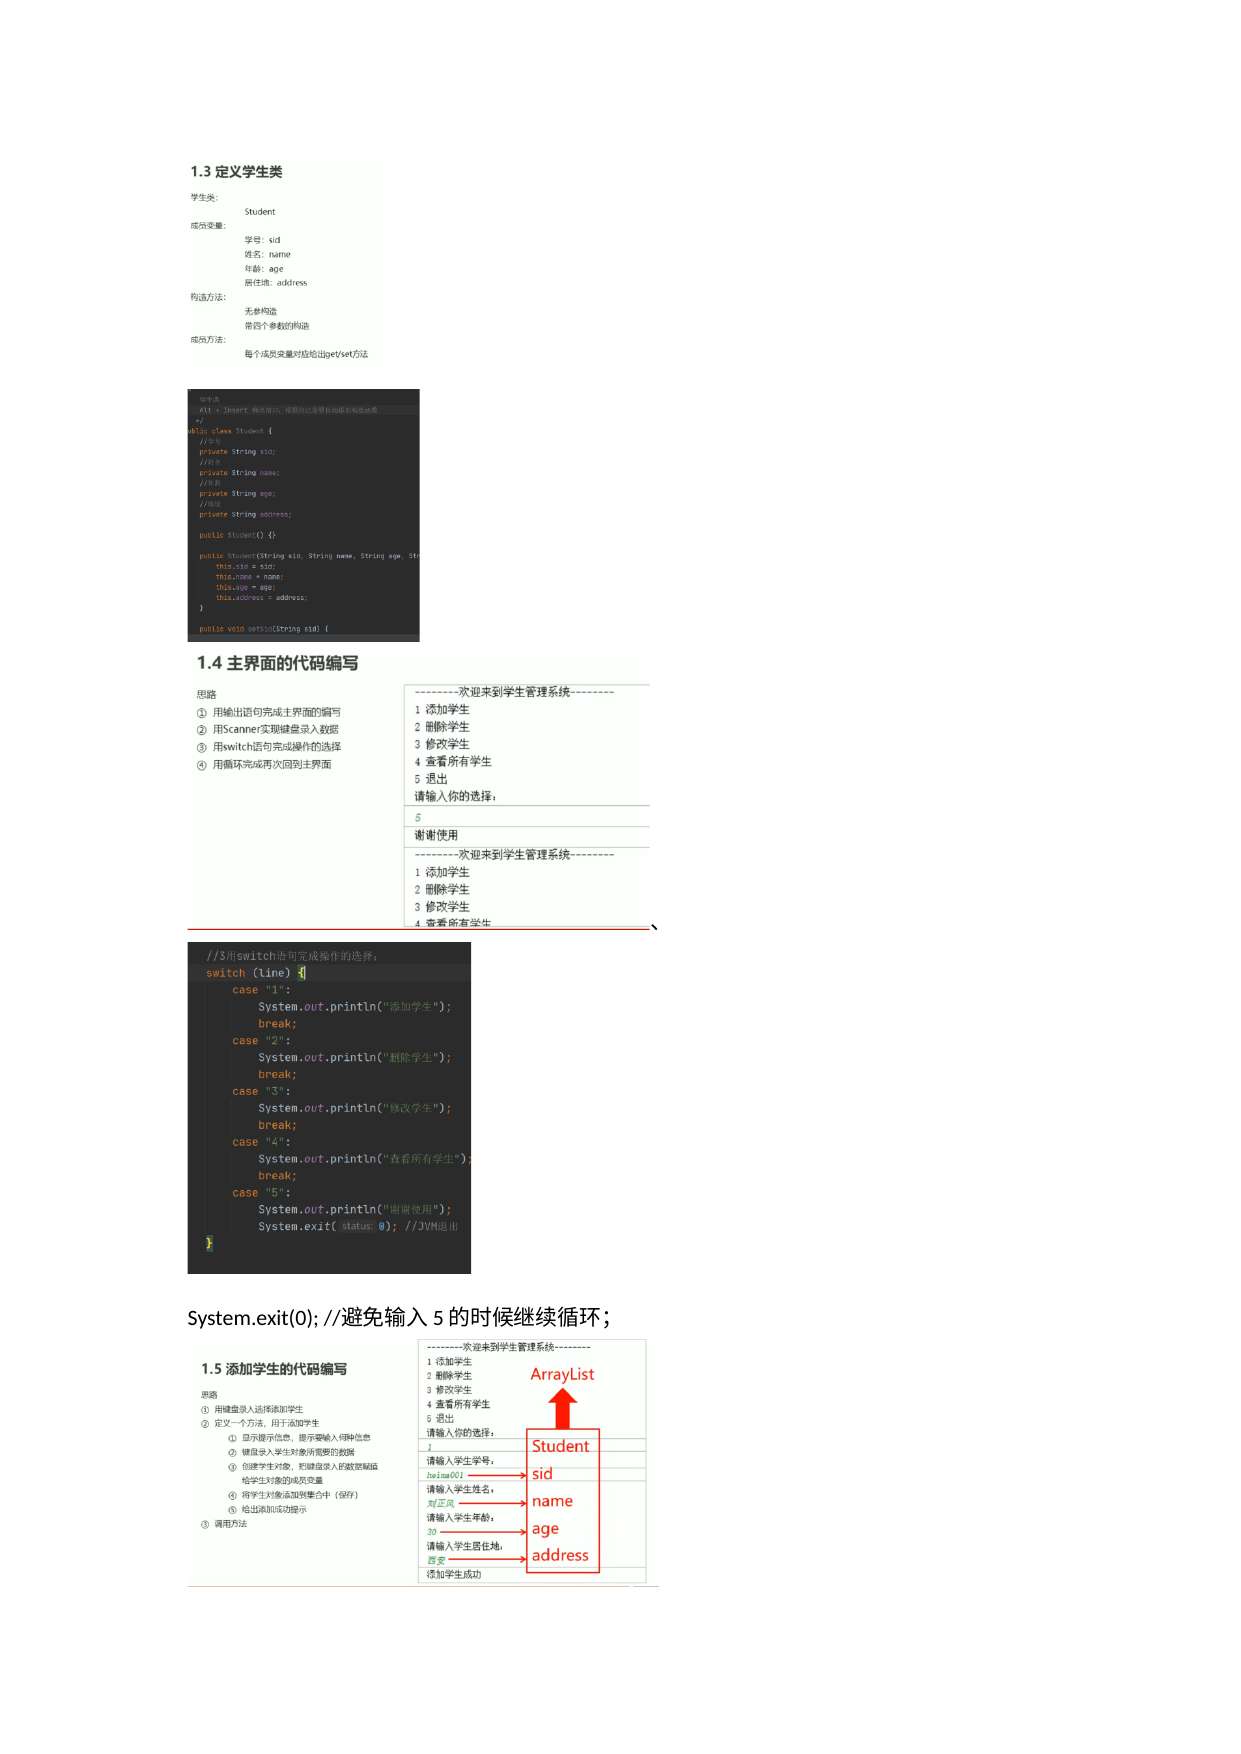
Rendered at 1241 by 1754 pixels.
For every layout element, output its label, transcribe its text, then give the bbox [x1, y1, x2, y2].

picture [187, 389, 420, 642]
picture [187, 649, 650, 930]
picture [187, 942, 472, 1274]
picture [187, 162, 384, 369]
text System.exit(0); //避免输入5的时候继续循环； [187, 1299, 1053, 1332]
picture [187, 1332, 659, 1587]
